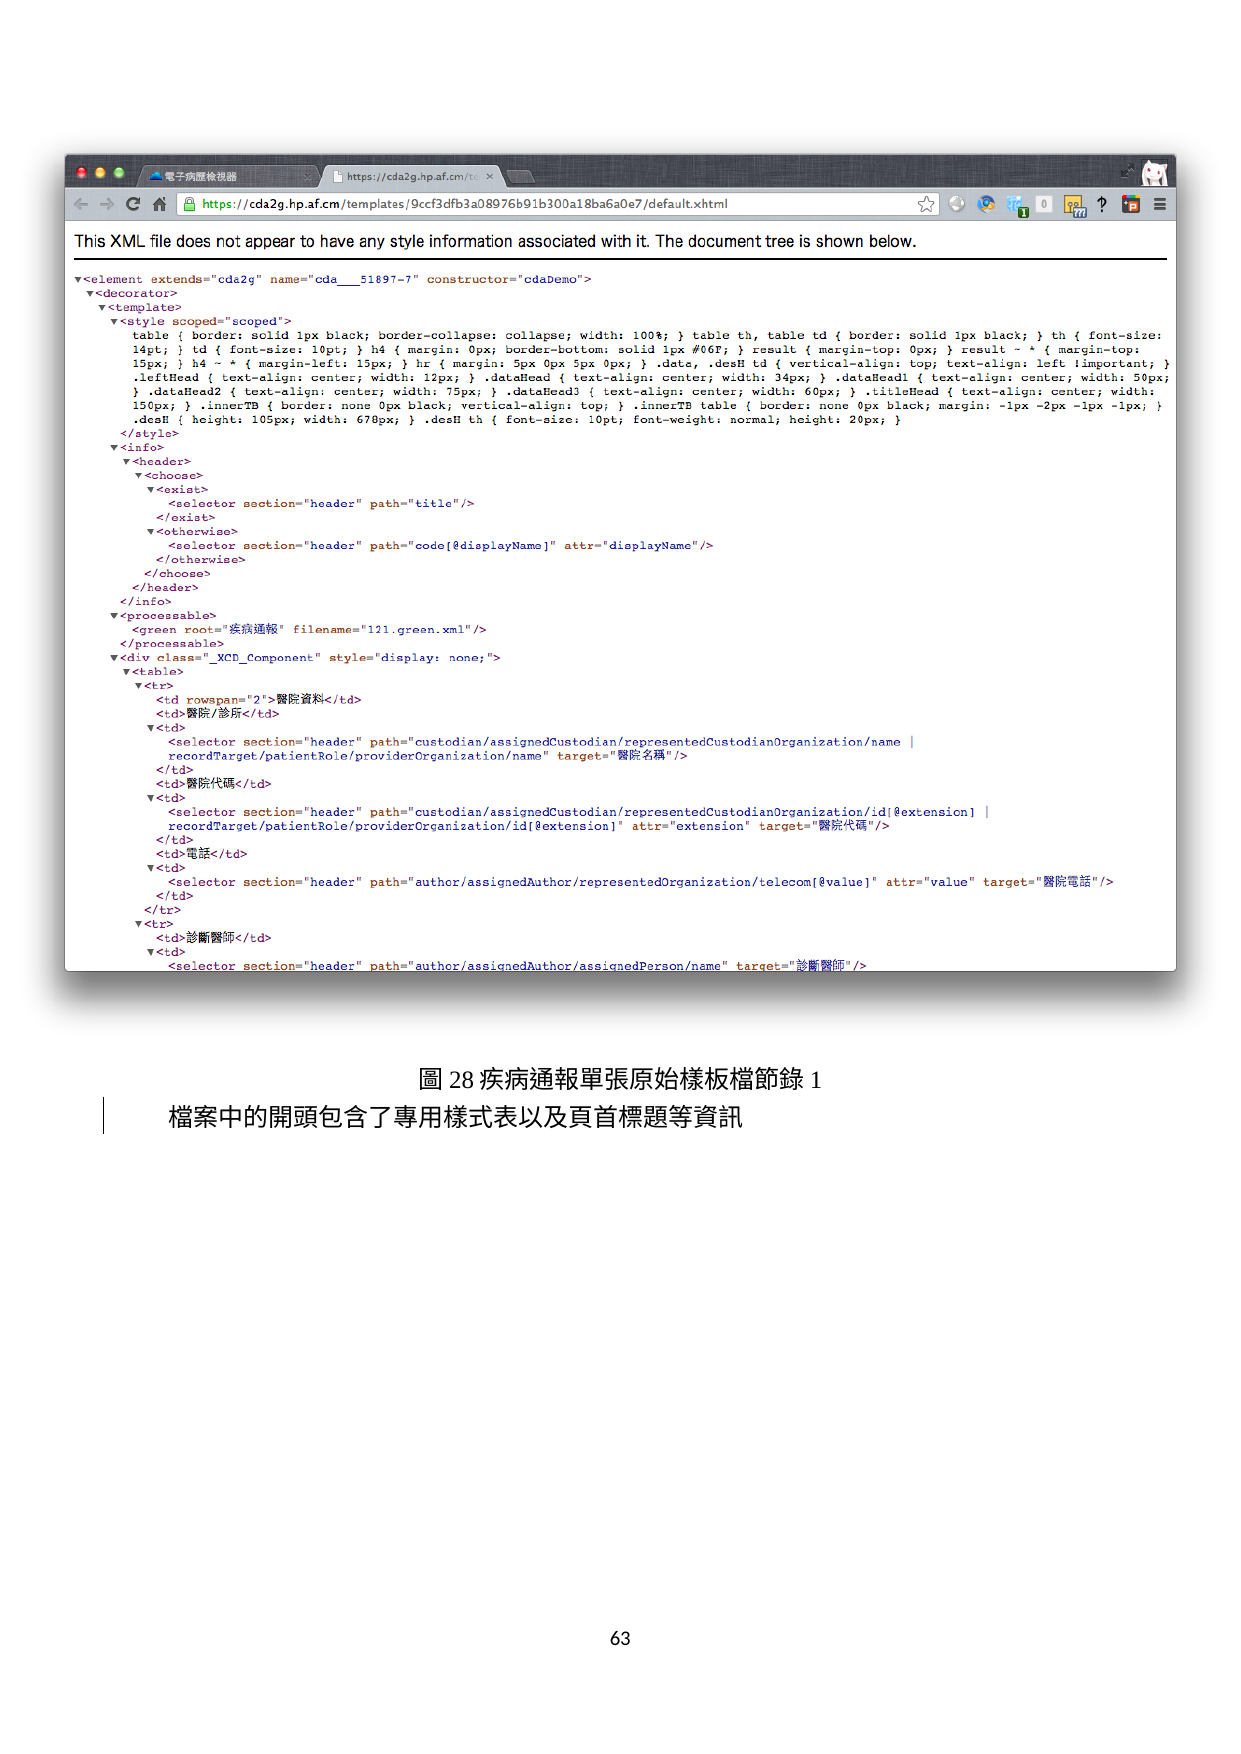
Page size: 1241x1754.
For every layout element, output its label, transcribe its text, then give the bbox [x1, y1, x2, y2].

text 檔案中的開頭包含了專用樣式表以及頁首標題等資訊 [118, 1097, 1122, 1134]
picture [11, 121, 1229, 1044]
text 圖 疾病通報單張原始樣板檔節錄1 [1, 1059, 1239, 1097]
